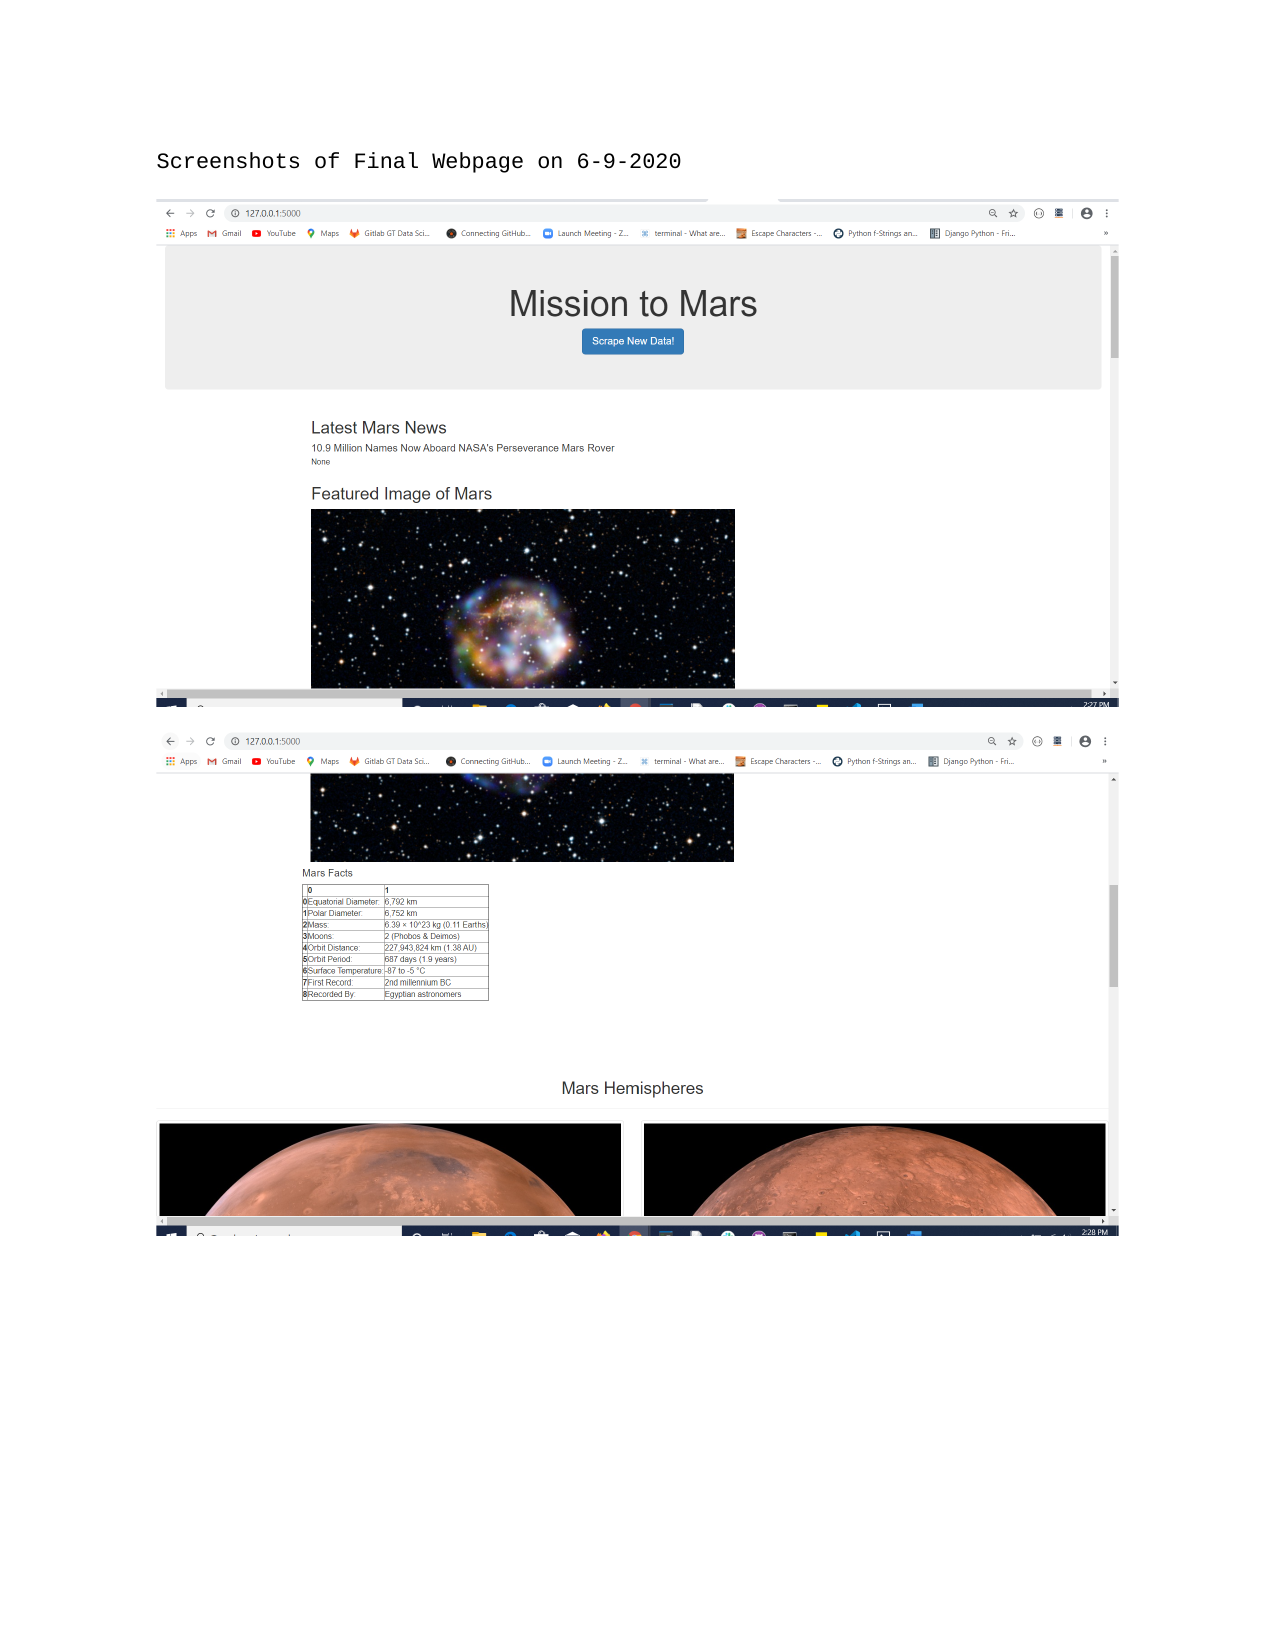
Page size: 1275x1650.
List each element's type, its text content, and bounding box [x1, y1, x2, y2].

picture [156, 199, 1119, 707]
text Screenshots of Final Webpage on 6-9-2020 [156, 150, 1118, 175]
picture [156, 731, 1119, 1236]
